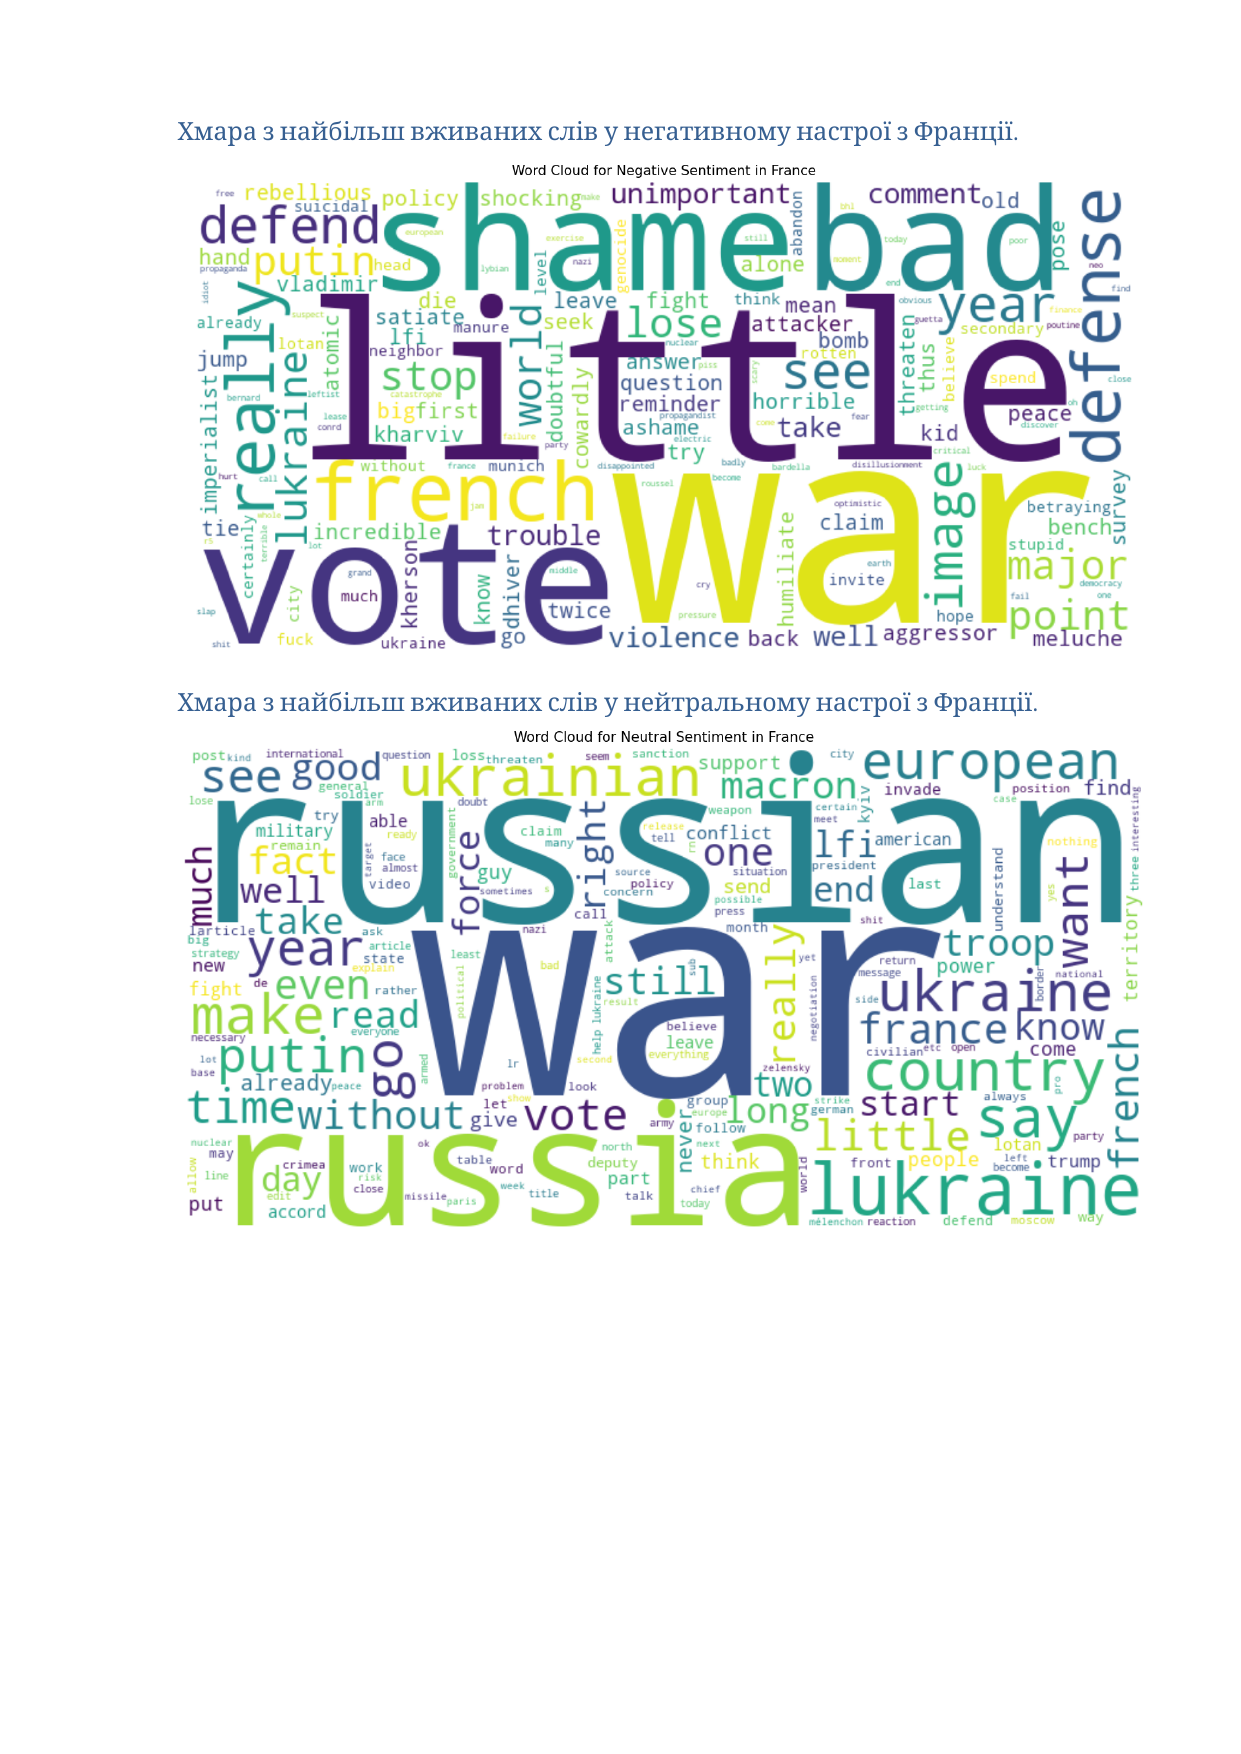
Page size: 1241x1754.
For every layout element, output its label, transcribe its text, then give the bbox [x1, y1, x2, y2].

picture [177, 721, 1152, 1231]
subtitle Хмара з найбільш вживаних слів у негативному настрої з Франції. [177, 118, 1152, 147]
subtitle Хмара з найбільш вживаних слів у нейтральному настрої з Франції. [177, 689, 1152, 717]
picture [177, 151, 1152, 664]
